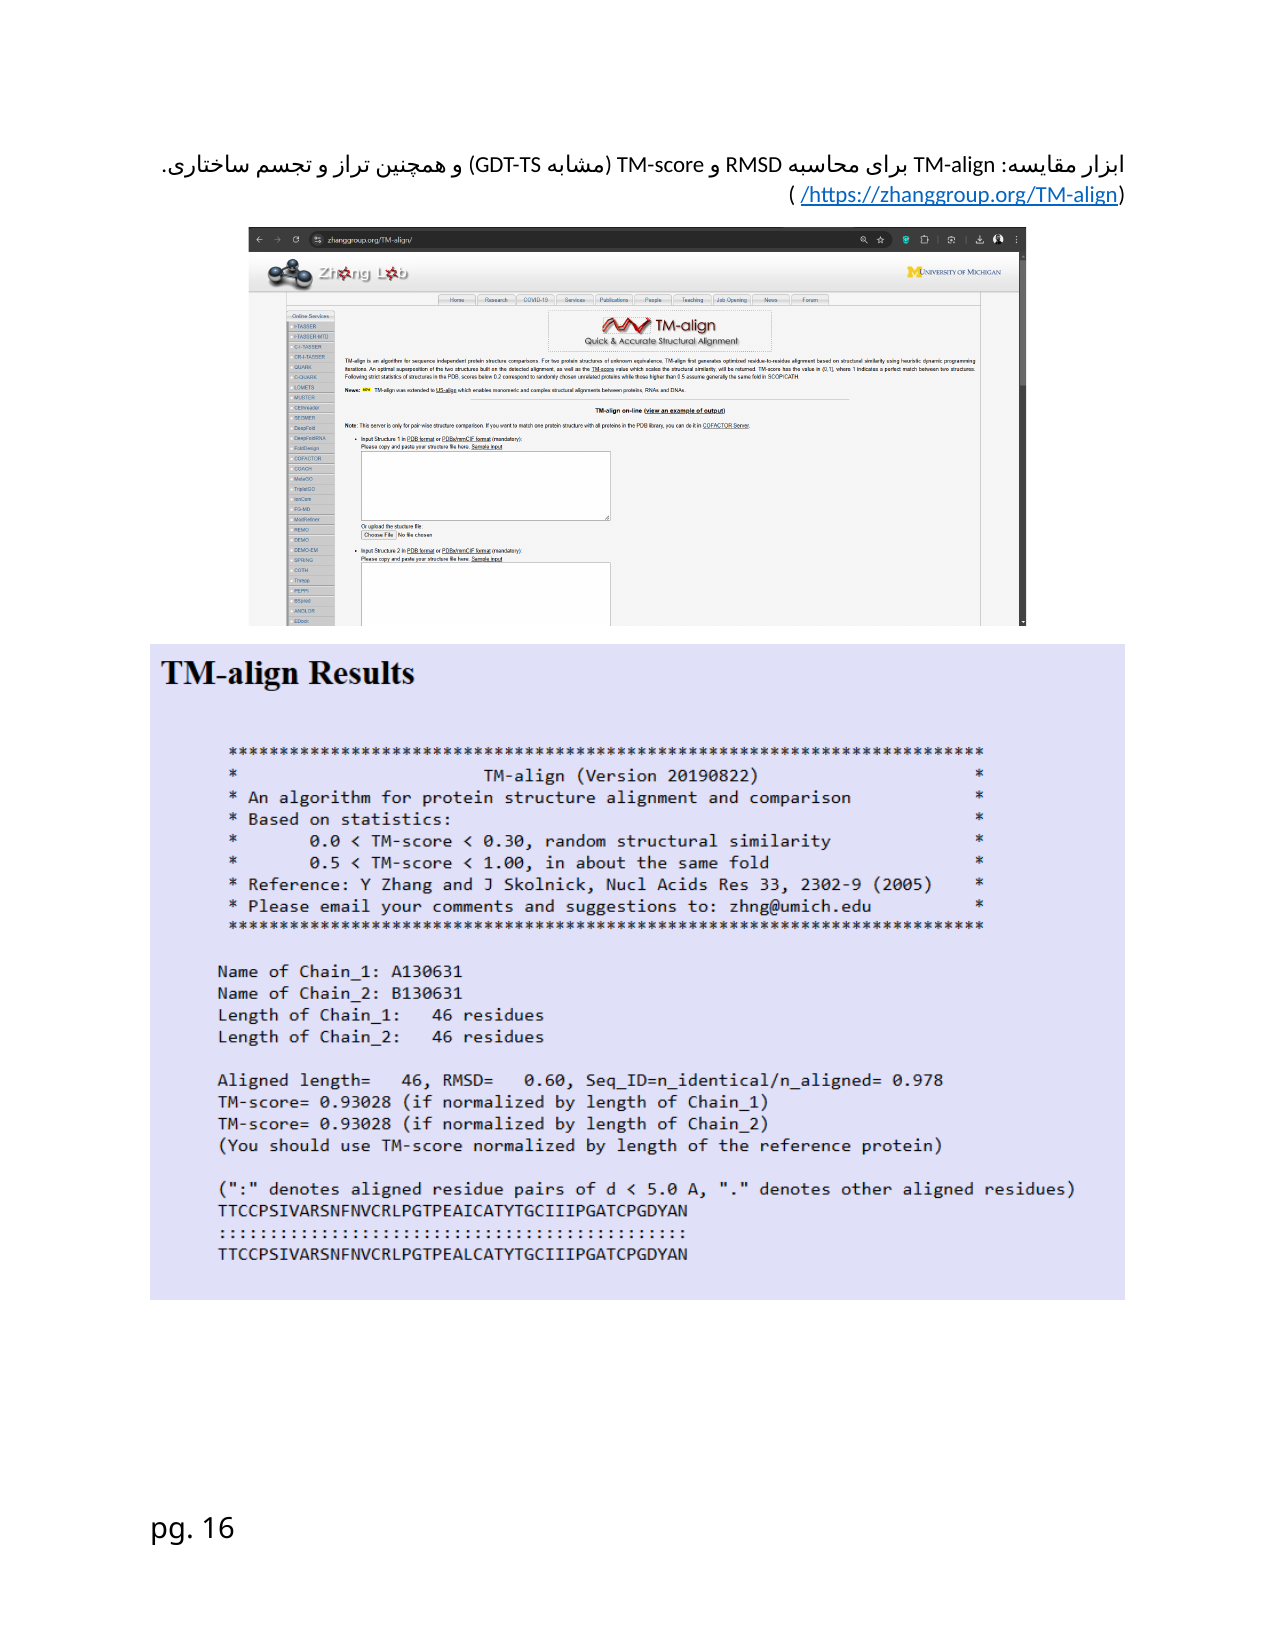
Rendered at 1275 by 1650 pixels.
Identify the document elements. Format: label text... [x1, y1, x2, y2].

text ابزار مقایسه: TM-align برای محاسبه RMSD و TM-score (مشابه GDT-TS) و همچنین تراز و تجسم ساختاری. (https://zhanggroup.org/TM-align/ ) [150, 150, 1125, 208]
picture [248, 227, 1027, 626]
picture [150, 644, 1125, 1300]
